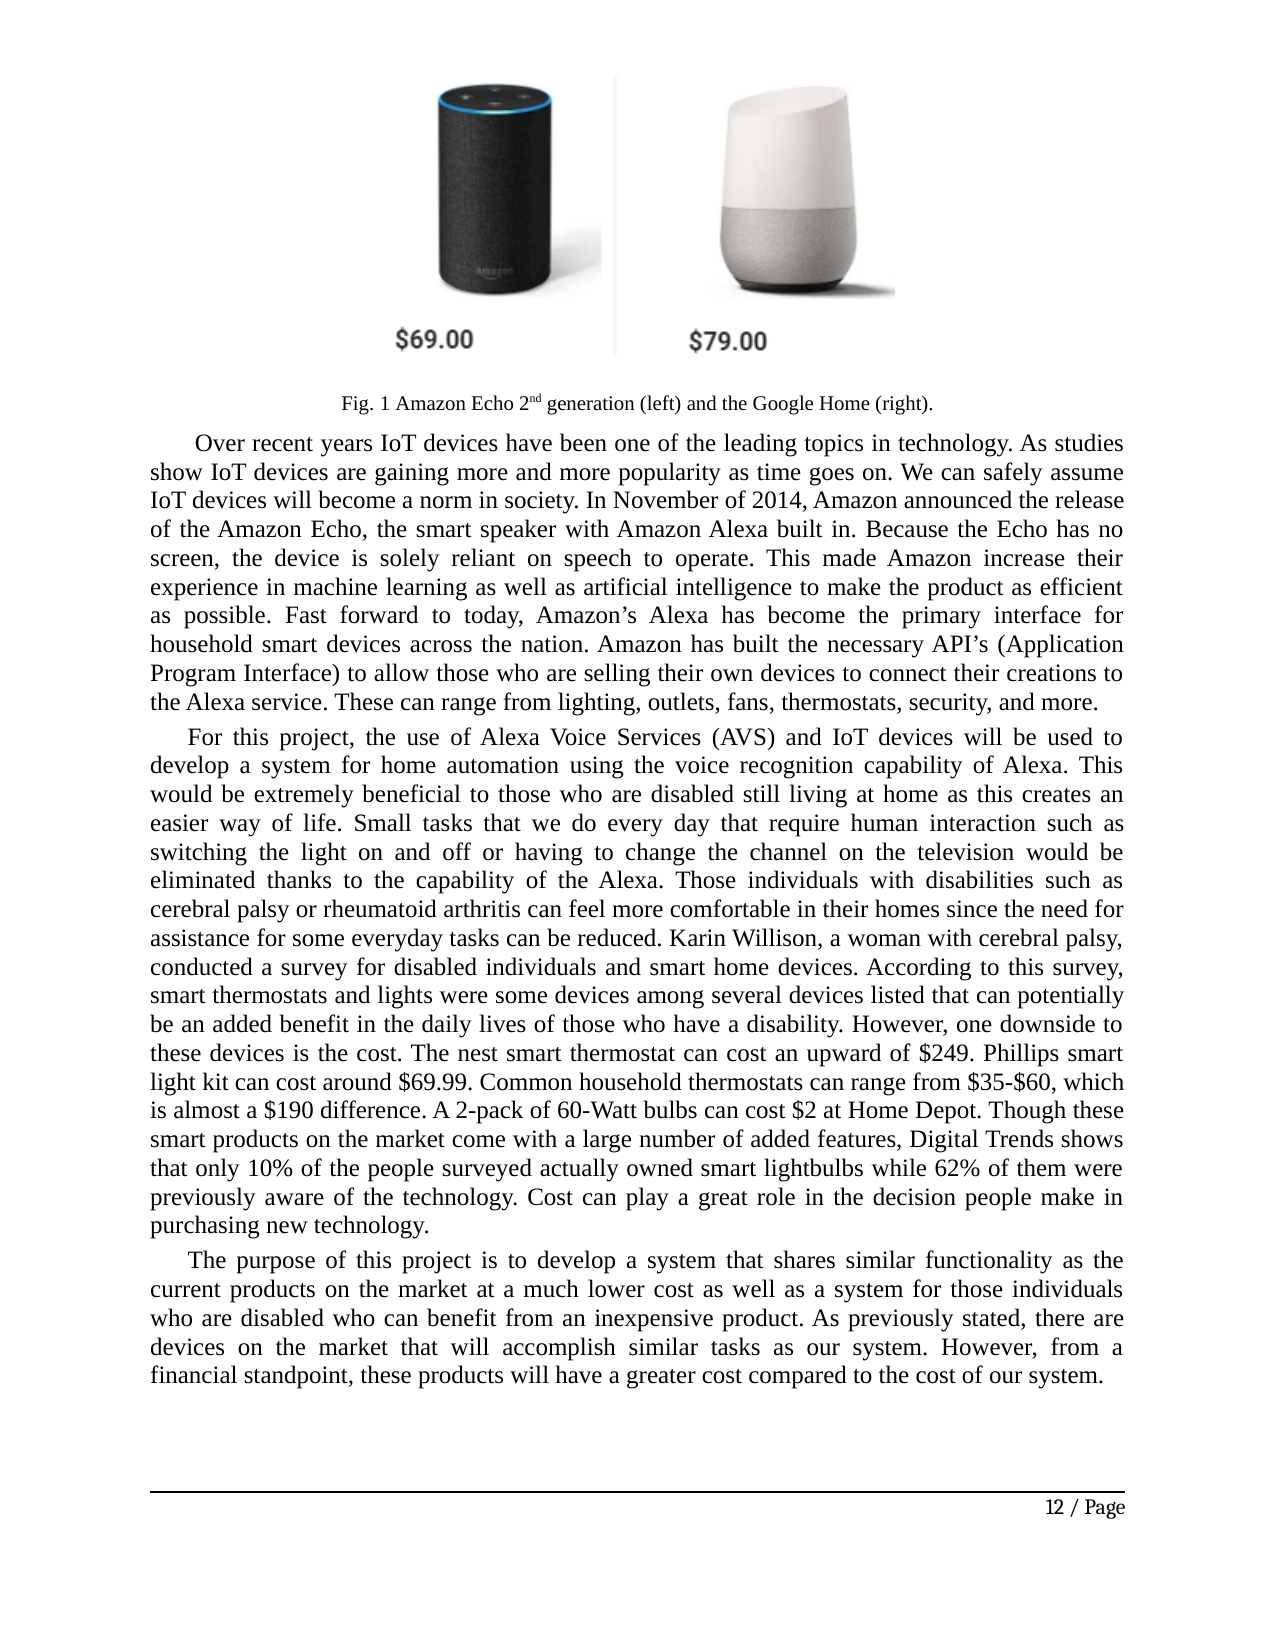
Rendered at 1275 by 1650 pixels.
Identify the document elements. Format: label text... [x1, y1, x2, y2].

text The purpose of this project is to develop a system that shares similar functionality as the current products on the market at a much lower cost as well as a system for those individuals who are disabled who can benefit from an inexpensive product. As previously stated, there are devices on the market that will accomplish similar tasks as our system. However, from a financial standpoint, these products will have a greater cost compared to the cost of our system. [150, 1245, 1125, 1389]
text Over recent years IoT devices have been one of the leading topics in technology. As studies show IoT devices are gaining more and more popularity as time goes on. We can safely assume IoT devices will become a norm in society. In November of 2014, Amazon announced the release of the Amazon Echo, the smart speaker with Amazon Alexa built in. Because the Echo has no screen, the device is solely reliant on speech to operate. This made Amazon increase their experience in machine learning as well as artificial intelligence to make the product as efficient as possible. Fast forward to today, Amazon’s Alexa has become the primary interface for household smart devices across the nation. Amazon has built the necessary API’s (Application Program Interface) to allow those who are selling their own devices to connect their creations to the Alexa service. These can range from lighting, outlets, fans, thermostats, security, and more. [150, 428, 1125, 715]
picture [381, 76, 622, 355]
text For this project, the use of Alexa Voice Services (AVS) and IoT devices will be used to develop a system for home automation using the voice recognition capability of Alexa. This would be extremely beneficial to those who are disabled still living at home as this creates an easier way of life. Small tasks that we do every day that require human interaction such as switching the light on and off or having to change the channel on the television would be eliminated thanks to the capability of the Alexa. Those individuals with disabilities such as cerebral palsy or rheumatoid arthritis can feel more comfortable in their homes since the need for assistance for some everyday tasks can be reduced. Karin Willison, a woman with cerebral palsy, conducted a survey for disabled individuals and smart home devices. According to this survey, smart thermostats and lights were some devices among several devices listed that can potentially be an added benefit in the daily lives of those who have a disability. However, one downside to these devices is the cost. The nest smart thermostat can cost an upward of $249. Phillips smart light kit can cost around $69.99. Common household thermostats can range from $35-$60, which is almost a $190 difference. A 2-pack of 60-Watt bulbs can cost $2 at Home Depot. Though these smart products on the market come with a large number of added features, Digital Trends shows that only 10% of the people surveyed actually owned smart lightbulbs while 62% of them were previously aware of the technology. Cost can play a great role in the decision people make in purchasing new technology. [150, 722, 1125, 1239]
picture [670, 84, 908, 357]
text Fig. 1 Amazon Echo 2nd generation (left) and the Google Home (right). [150, 391, 1125, 415]
